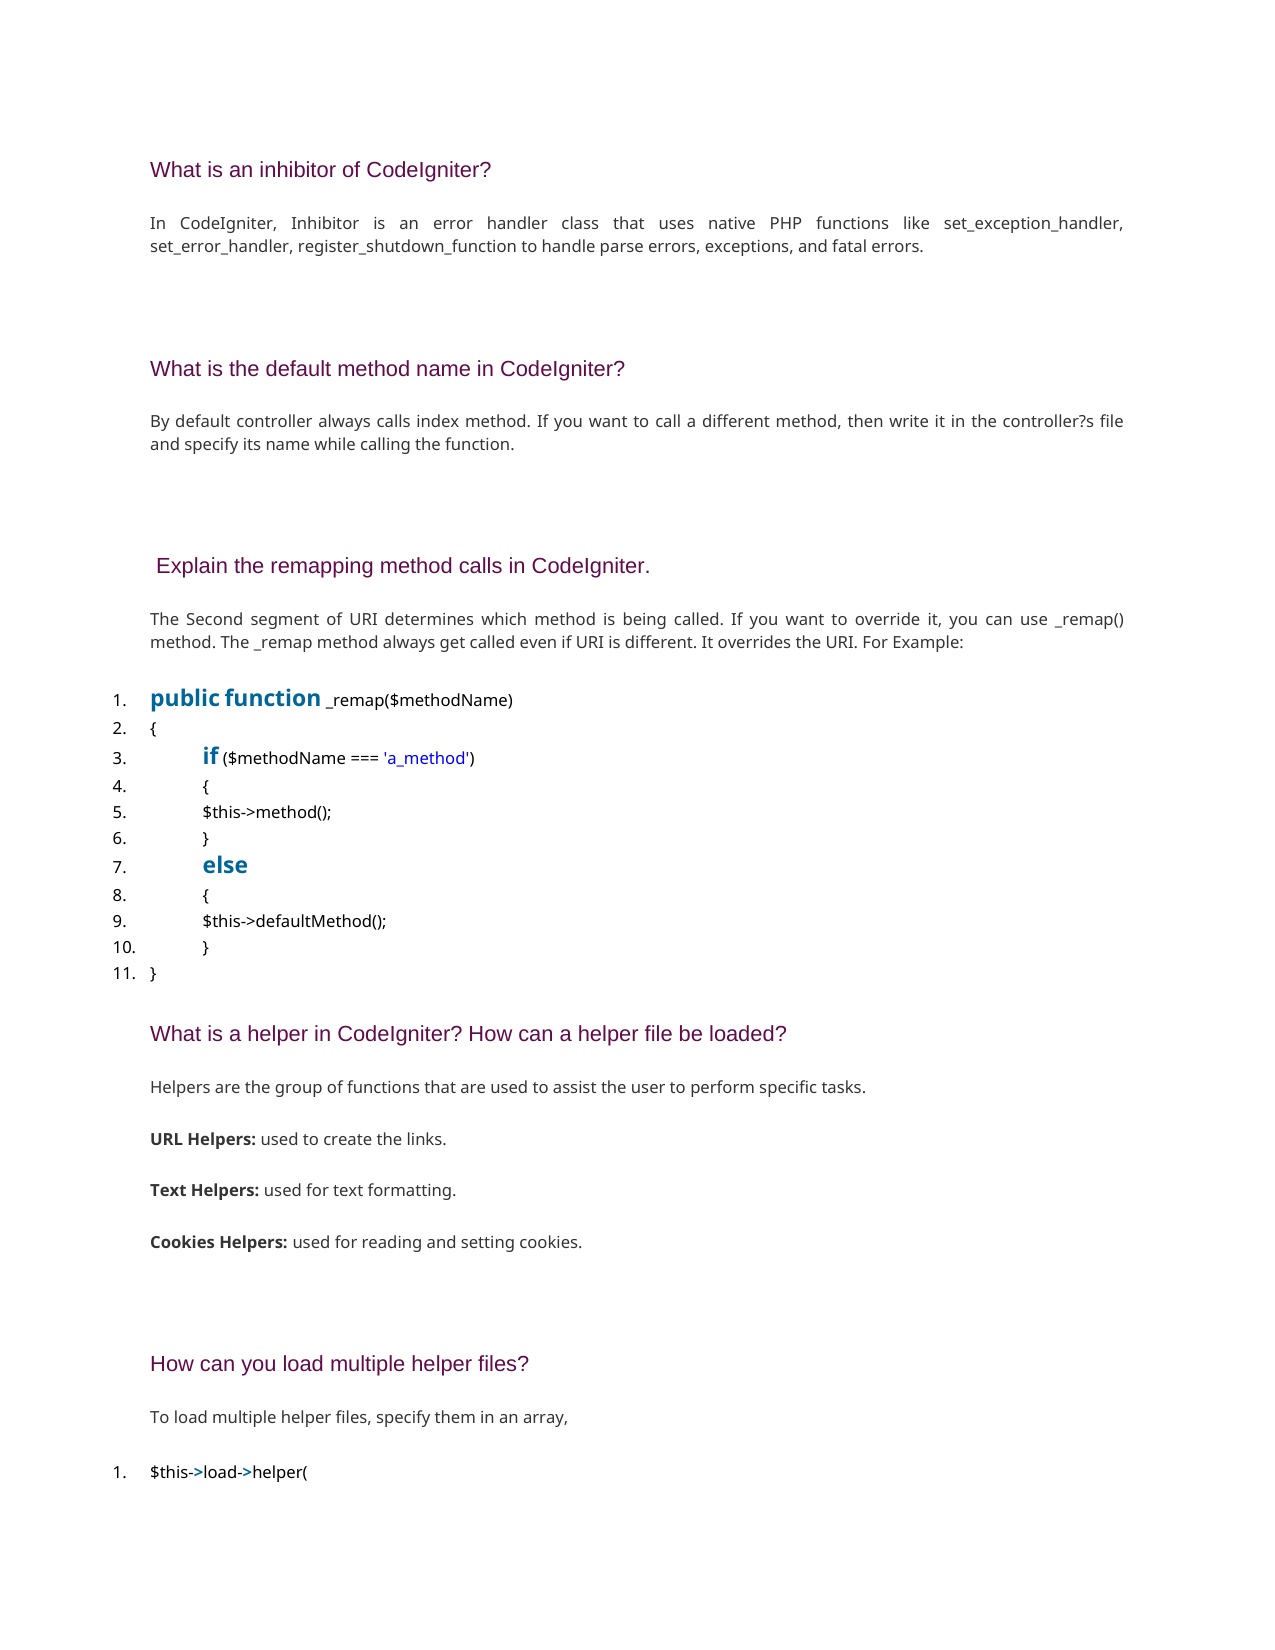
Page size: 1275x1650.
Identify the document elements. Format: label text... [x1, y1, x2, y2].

list { [112, 713, 1125, 739]
list public function _remap($methodName) [112, 682, 1125, 713]
subtitle How can you load multiple helper files? [150, 1344, 1125, 1377]
subtitle What is the default method name in CodeIgniter? [150, 348, 1125, 381]
subtitle Explain the remapping method calls in CodeIgniter. [150, 546, 1125, 578]
list } [112, 958, 1125, 984]
text Text Helpers: used for text formatting. [150, 1179, 1125, 1202]
list } [112, 932, 1125, 958]
text By default controller always calls index method. If you want to call a different method, then write it in the controller?s file and specify its name while calling the function. [150, 410, 1125, 456]
text The Second segment of URI determines which method is being called. If you want to override it, you can use _remap() method. The _remap method always get called even if URI is different. It overrides the URI. For Example: [150, 608, 1125, 653]
list else [112, 849, 1125, 880]
text In CodeIgniter, Inhibitor is an error handler class that uses native PHP functions like set_exception_handler, set_error_handler, register_shutdown_function to handle parse errors, exceptions, and fatal errors. [150, 212, 1125, 257]
subtitle What is an inhibitor of CodeIgniter? [150, 150, 1125, 182]
list { [112, 880, 1125, 906]
list $this->defaultMethod(); [112, 906, 1125, 932]
list } [112, 823, 1125, 849]
list if ($methodName === 'a_method') [112, 739, 1125, 771]
list { [112, 771, 1125, 797]
text Cookies Helpers: used for reading and setting cookies. [150, 1231, 1125, 1253]
subtitle What is a helper in CodeIgniter? How can a helper file be loaded? [150, 1013, 1125, 1046]
text URL Helpers: used to create the links. [150, 1127, 1125, 1150]
text Helpers are the group of functions that are used to assist the user to perform specific tasks. [150, 1075, 1125, 1098]
text To load multiple helper files, specify them in an array, [150, 1406, 1125, 1428]
list $this->load->helper( [112, 1458, 1125, 1484]
list $this->method(); [112, 797, 1125, 823]
